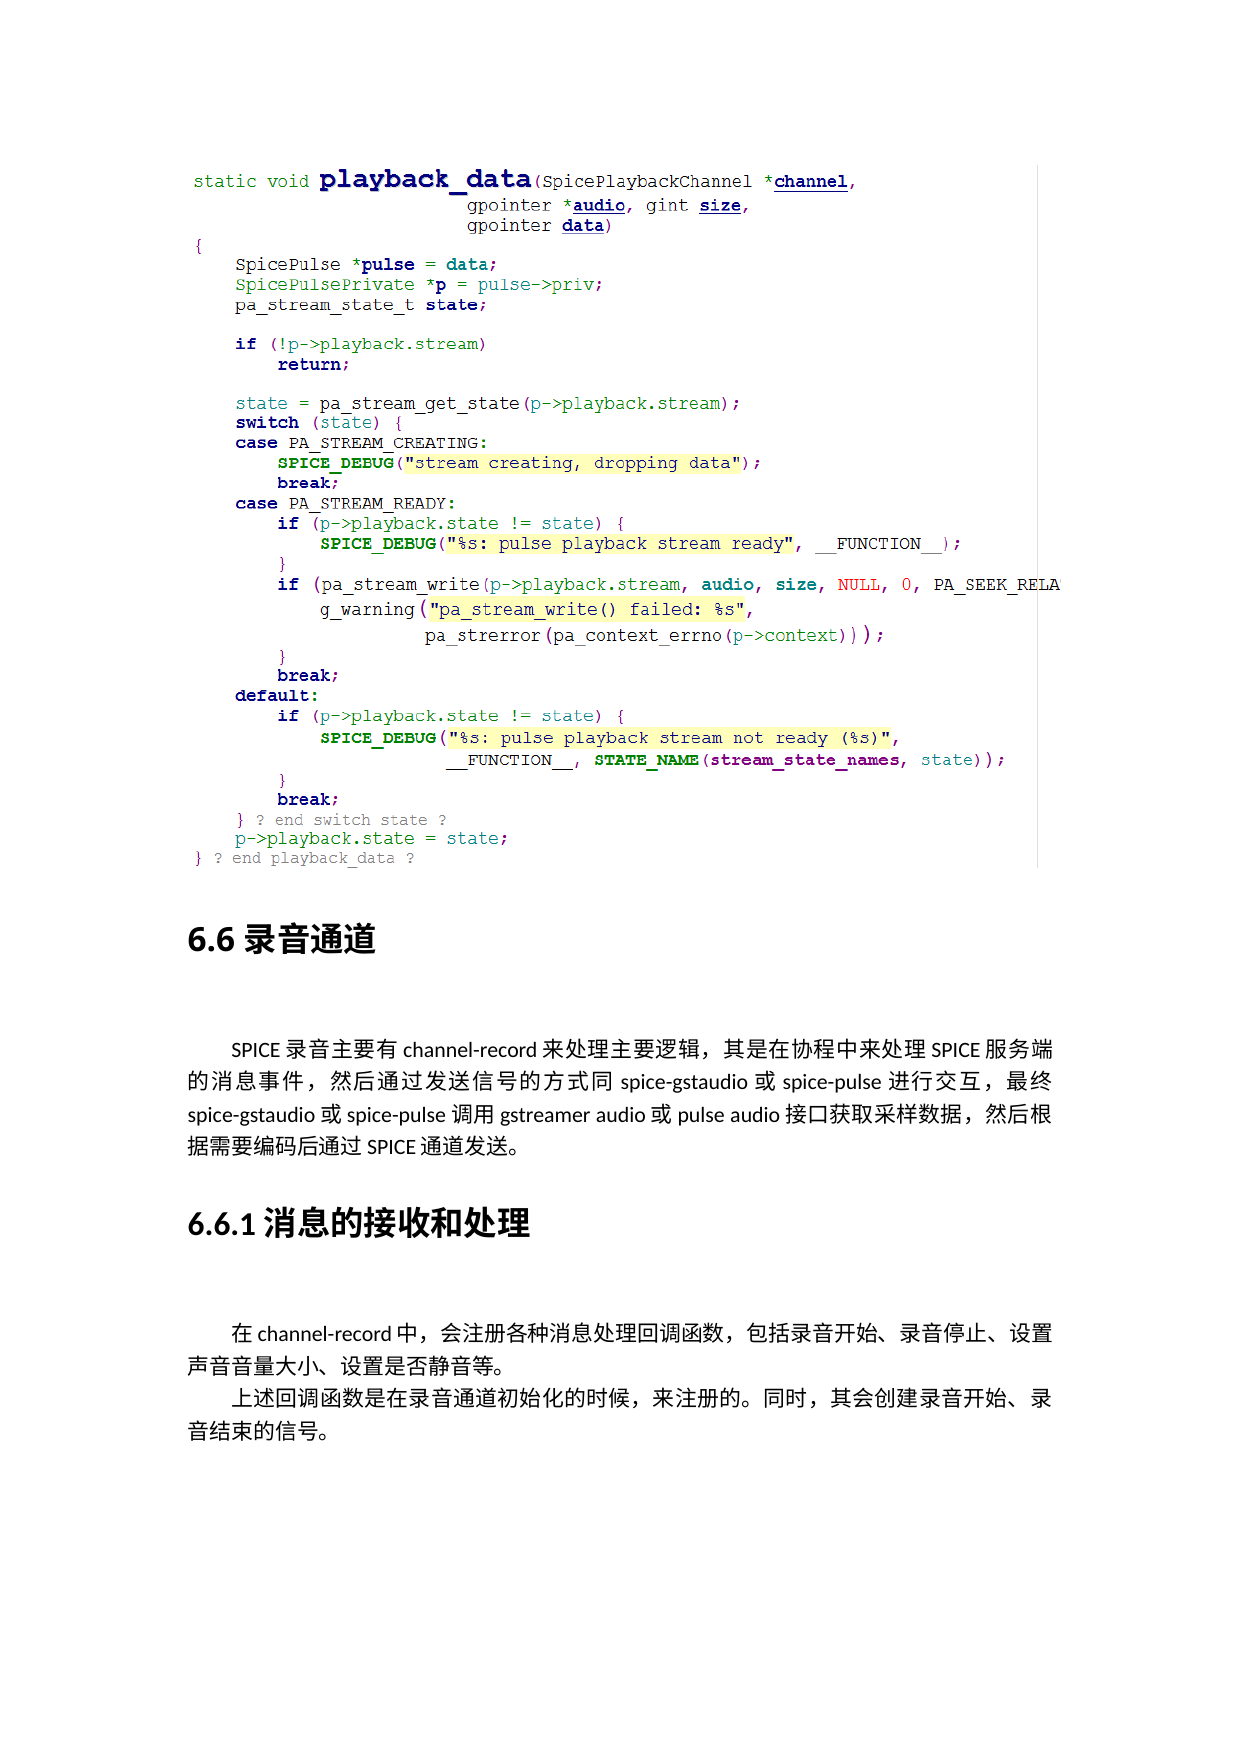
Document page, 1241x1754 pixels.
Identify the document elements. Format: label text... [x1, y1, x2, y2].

text 在channel-record中，会注册各种消息处理回调函数，包括录音开始、录音停止、设置声音音量大小、设置是否静音等。 [187, 1316, 1053, 1381]
subtitle 6.6 录音通道 [187, 904, 1053, 969]
picture [187, 165, 1061, 874]
text SPICE录音主要有channel-record来处理主要逻辑，其是在协程中来处理SPICE服务端的消息事件，然后通过发送信号的方式同spice-gstaudio或spice-pulse进行交互，最终spice-gstaudio或spice-pulse调用gstreamer audio或pulse audio接口获取采样数据，然后根据需要编码后通过SPICE通道发送。 [187, 1031, 1053, 1161]
text 上述回调函数是在录音通道初始化的时候，来注册的。同时，其会创建录音开始、录音结束的信号。 [187, 1381, 1053, 1446]
subtitle 6.6.1 消息的接收和处理 [187, 1188, 1053, 1253]
